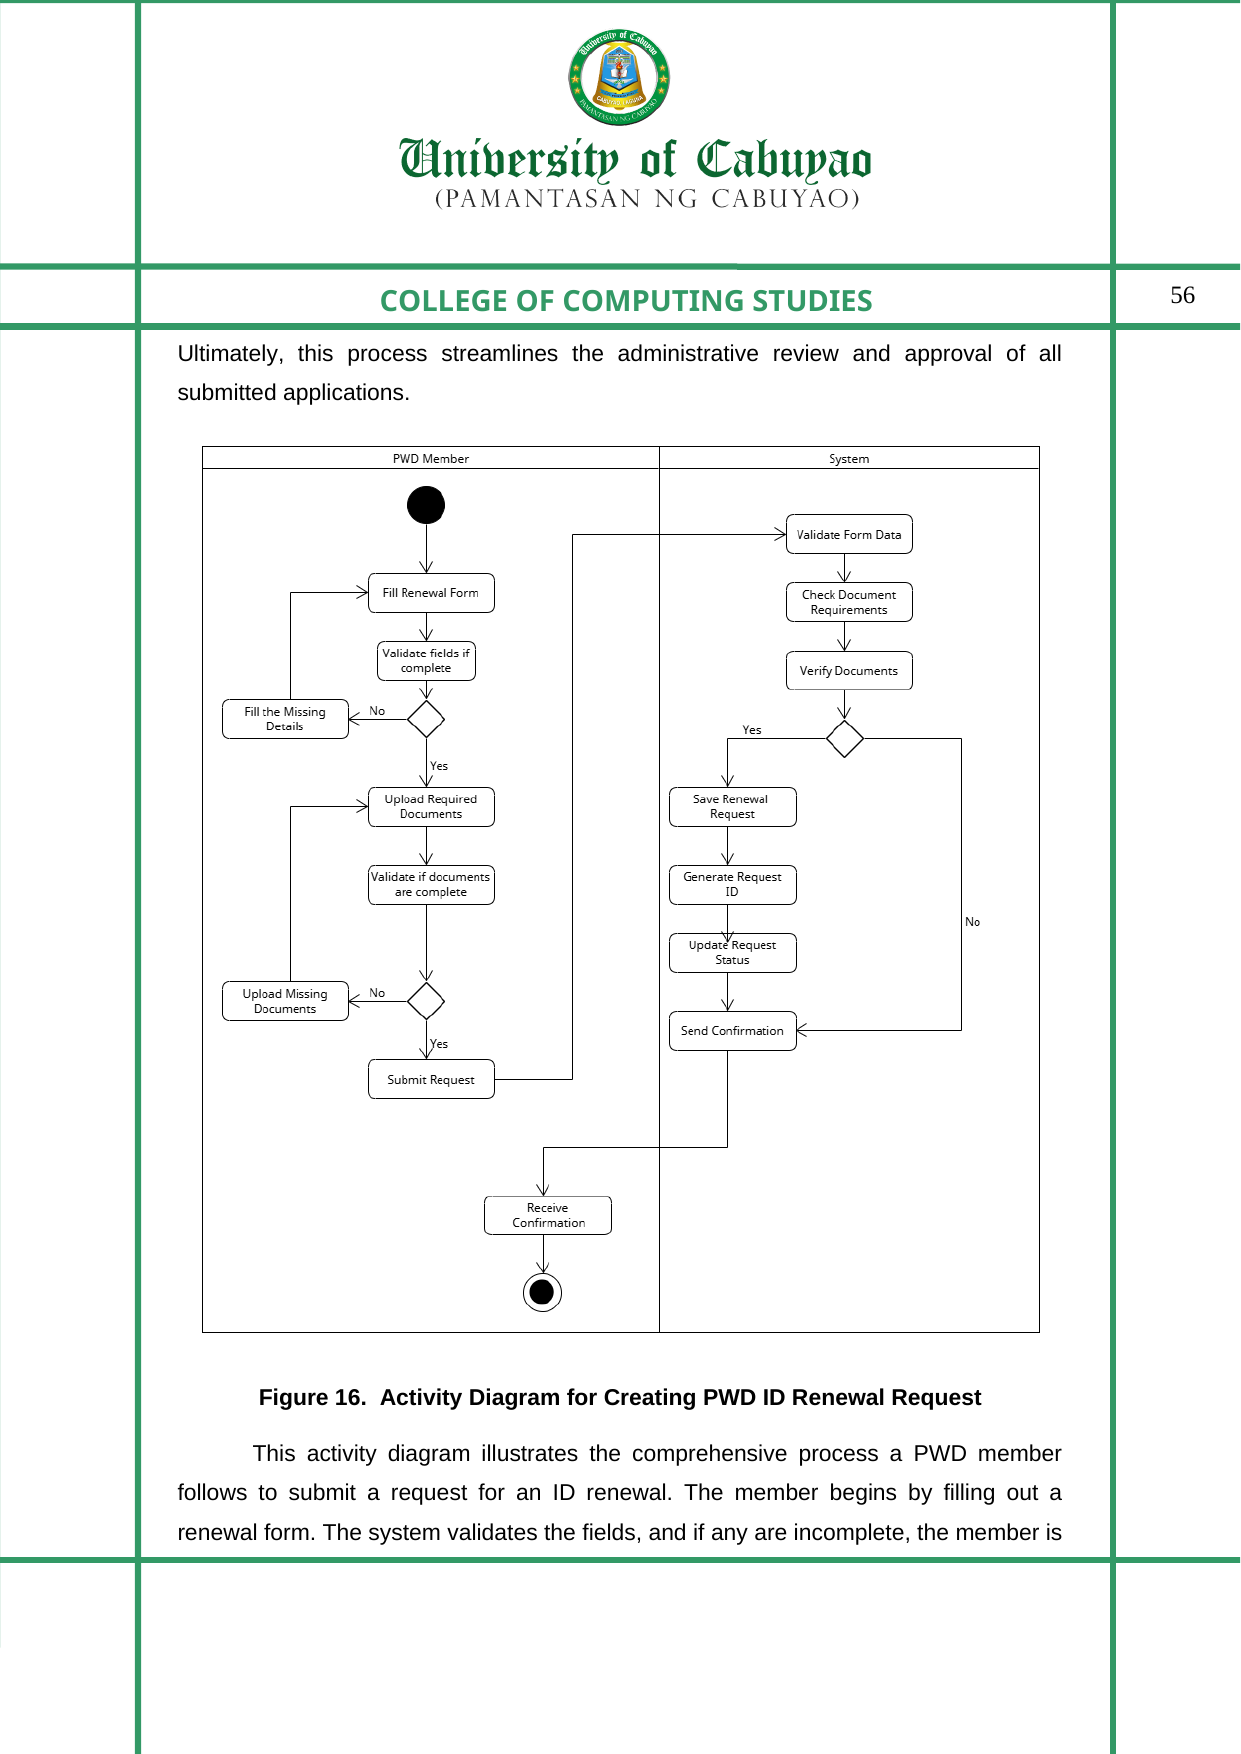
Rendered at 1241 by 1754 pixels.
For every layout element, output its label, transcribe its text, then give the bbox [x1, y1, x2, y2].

picture [192, 436, 1048, 1341]
picture [144, 4, 1110, 263]
picture [1116, 4, 1125, 263]
